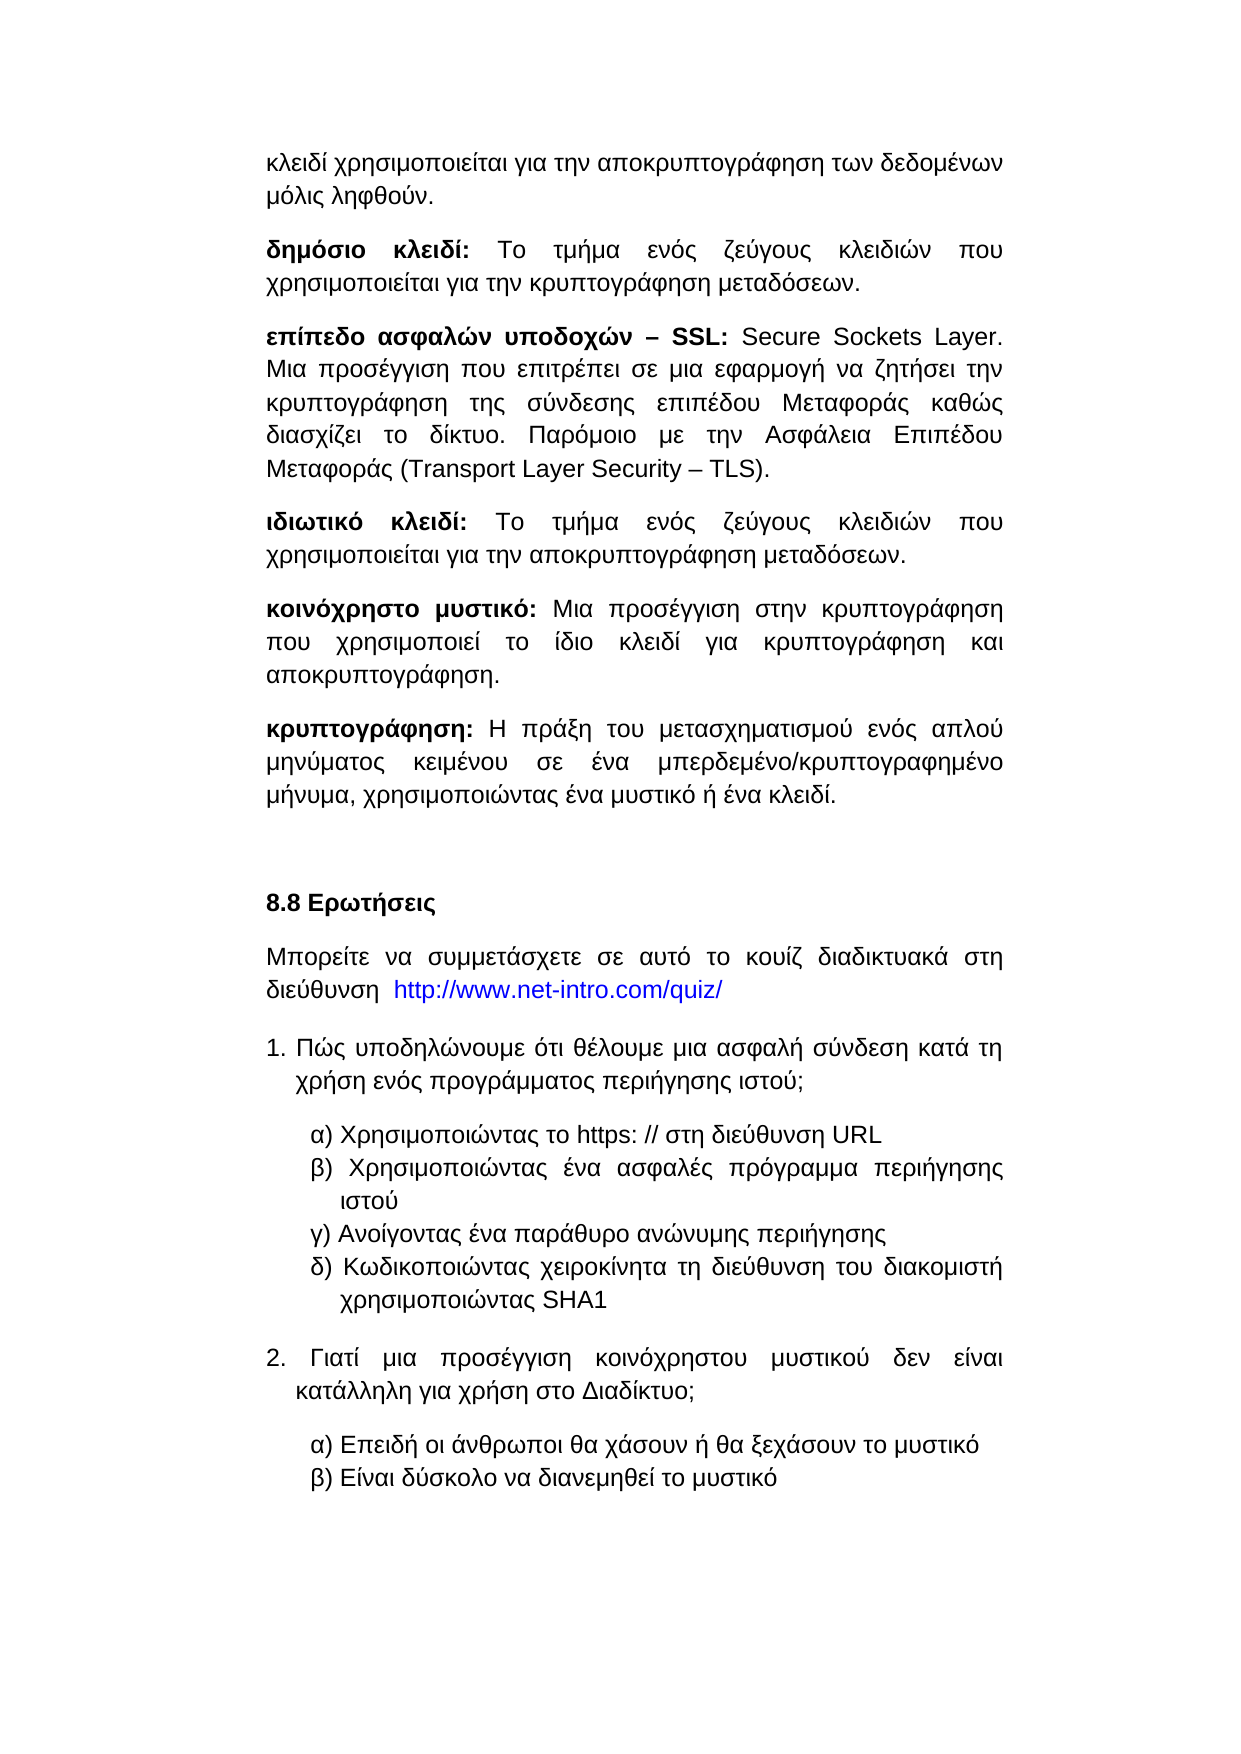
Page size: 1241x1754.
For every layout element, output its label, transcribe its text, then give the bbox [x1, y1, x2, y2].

text 2. Γιατί μια προσέγγιση κοινόχρηστου μυστικού δεν είναι κατάλληλη για χρήση στο Διαδίκτυο; [266, 1343, 1004, 1404]
subtitle 8.8 Ερωτήσεις [266, 888, 1004, 917]
text ιδιωτικό κλειδί: Το τμήμα ενός ζεύγους κλειδιών που χρησιμοποιείται για την αποκρυπτογράφηση μεταδόσεων. [266, 507, 1004, 569]
text επίπεδο ασφαλών υποδοχών – SSL: Secure Sockets Layer. Μια προσέγγιση που επιτρέπει σε μια εφαρμογή να ζητήσει την κρυπτογράφηση της σύνδεσης επιπέδου Μεταφοράς καθώς διασχίζει το δίκτυο. Παρόμοιο με την Ασφάλεια Επιπέδου Μεταφοράς (Transport Layer Security – TLS). [266, 321, 1004, 482]
text δημόσιο κλειδί: Το τμήμα ενός ζεύγους κλειδιών που χρησιμοποιείται για την κρυπτογράφηση μεταδόσεων. [266, 234, 1004, 296]
text β) Χρησιμοποιώντας ένα ασφαλές πρόγραμμα περιήγησης ιστού [310, 1153, 1004, 1214]
text β) Είναι δύσκολο να διανεμηθεί το μυστικό [310, 1463, 1004, 1491]
text κρυπτογράφηση: Η πράξη του μετασχηματισμού ενός απλού μηνύματος κειμένου σε ένα μπερδεμένο/κρυπτογραφημένο μήνυμα, χρησιμοποιώντας ένα μυστικό ή ένα κλειδί. [266, 714, 1004, 809]
text α) Χρησιμοποιώντας το https: // στη διεύθυνση URL [310, 1120, 1004, 1148]
text δ) Κωδικοποιώντας χειροκίνητα τη διεύθυνση του διακομιστή χρησιμοποιώντας SHA1 [310, 1252, 1004, 1313]
text α) Επειδή οι άνθρωποι θα χάσουν ή θα ξεχάσουν το μυστικό [310, 1430, 1004, 1458]
text κοινόχρηστο μυστικό: Μια προσέγγιση στην κρυπτογράφηση που χρησιμοποιεί το ίδιο κλειδί για κρυπτογράφηση και αποκρυπτογράφηση. [266, 594, 1004, 689]
text Μπορείτε να συμμετάσχετε σε αυτό το κουίζ διαδικτυακά στη διεύθυνση http://www.net-intro.com/quiz/ [266, 942, 1004, 1003]
text γ) Ανοίγοντας ένα παράθυρο ανώνυμης περιήγησης [310, 1219, 1004, 1247]
text 1. Πώς υποδηλώνουμε ότι θέλουμε μια ασφαλή σύνδεση κατά τη χρήση ενός προγράμματος περιήγησης ιστού; [266, 1033, 1004, 1094]
